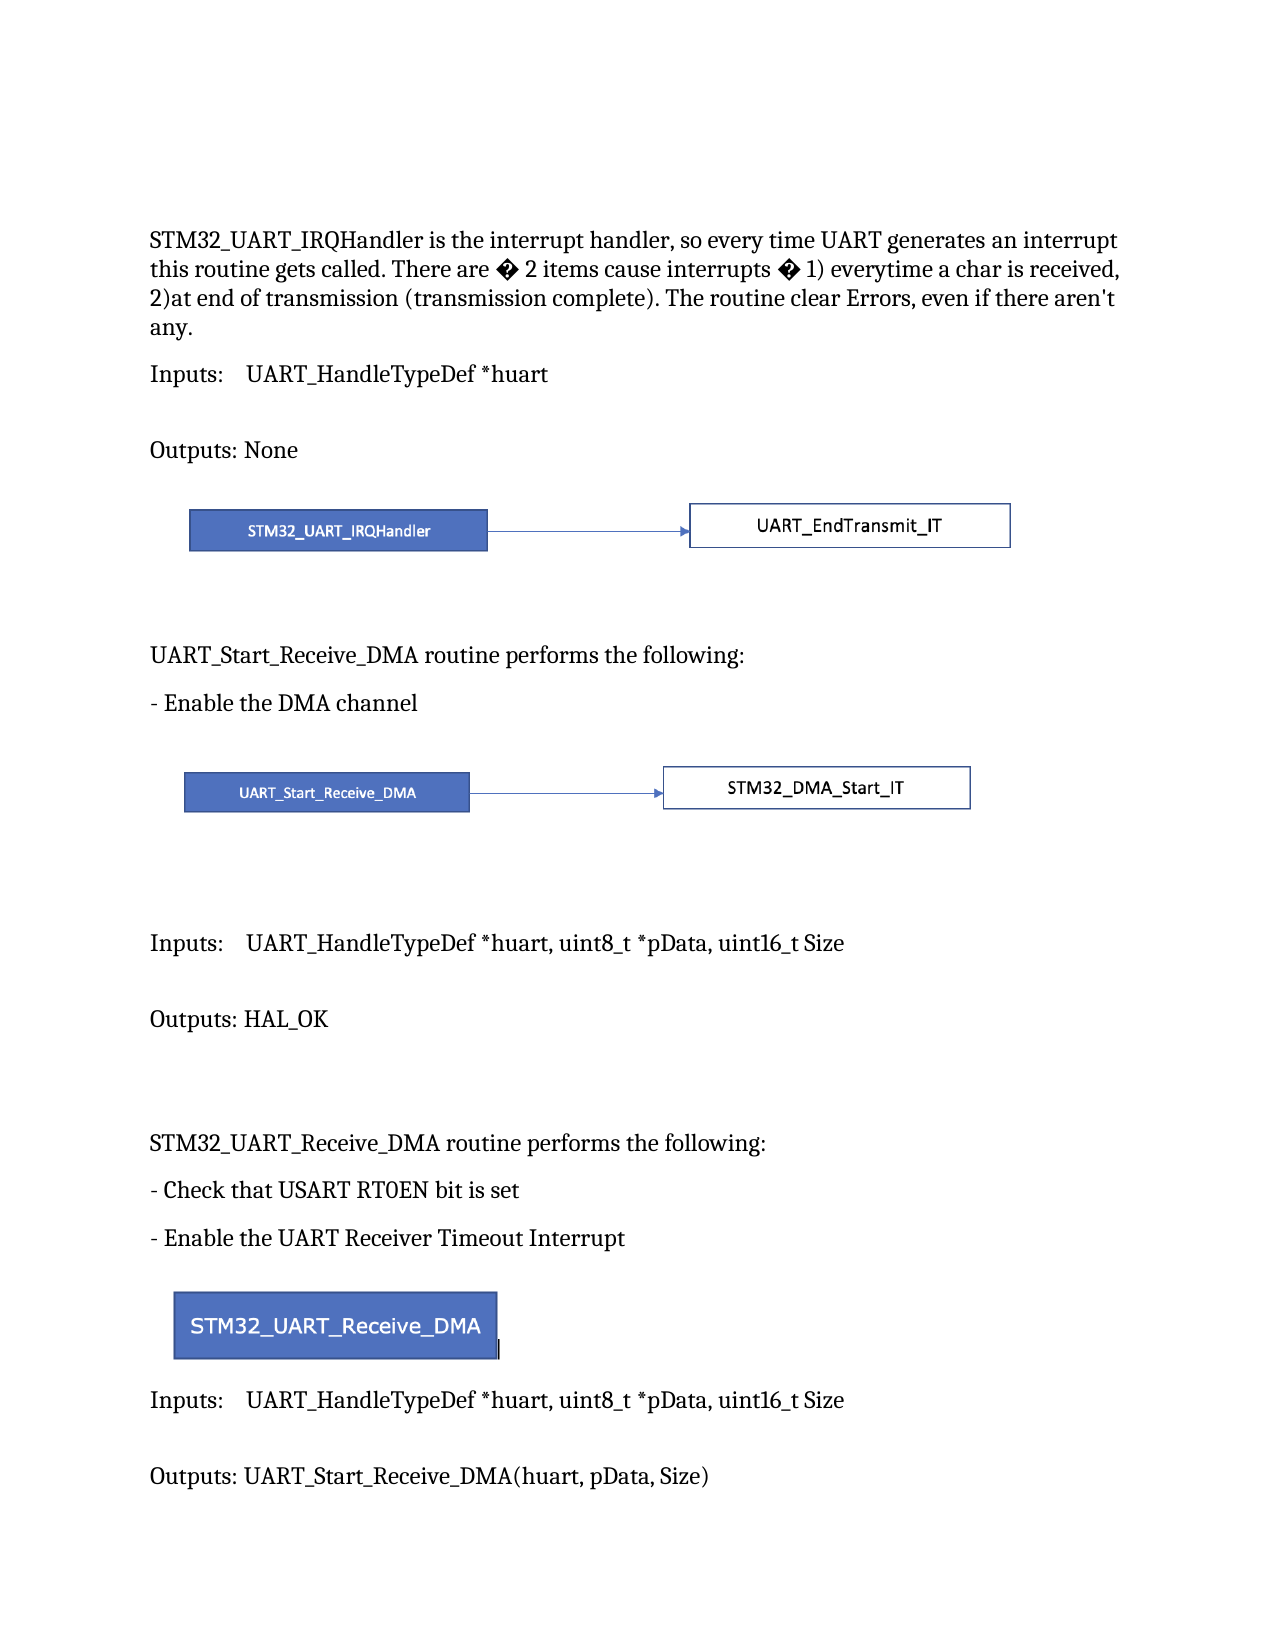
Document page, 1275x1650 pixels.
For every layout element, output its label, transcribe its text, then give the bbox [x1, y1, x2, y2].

picture [168, 736, 1044, 882]
text Inputs: UART_HandleTypeDef *huart [150, 360, 1125, 417]
text - Check that USART RT0EN bit is set [150, 1176, 1125, 1205]
picture [168, 1271, 1044, 1367]
text Outputs: UART_Start_Receive_DMA(huart, pData, Size) [150, 1462, 1125, 1491]
text Inputs: UART_HandleTypeDef *huart, uint8_t *pData, uint16_t Size [150, 929, 1125, 986]
text - Enable the UART Receiver Timeout Interrupt [150, 1224, 1125, 1252]
text Outputs: None [150, 436, 1125, 465]
text UART_Start_Receive_DMA routine performs the following: [150, 641, 1125, 670]
picture [168, 483, 1044, 594]
text Inputs: UART_HandleTypeDef *huart, uint8_t *pData, uint16_t Size [150, 1386, 1125, 1443]
text STM32_UART_Receive_DMA routine performs the following: [150, 1129, 1125, 1157]
text Outputs: HAL_OK [150, 1005, 1125, 1034]
text - Enable the DMA channel [150, 688, 1125, 717]
text STM32_UART_IRQHandler is the interrupt handler, so every time UART generates an interrupt this routine gets called. There are � 2 items cause interrupts � 1) everytime a char is received, 2)at end of transmission (transmission complete). The routine clear Errors, even if there aren't any. [150, 226, 1125, 341]
